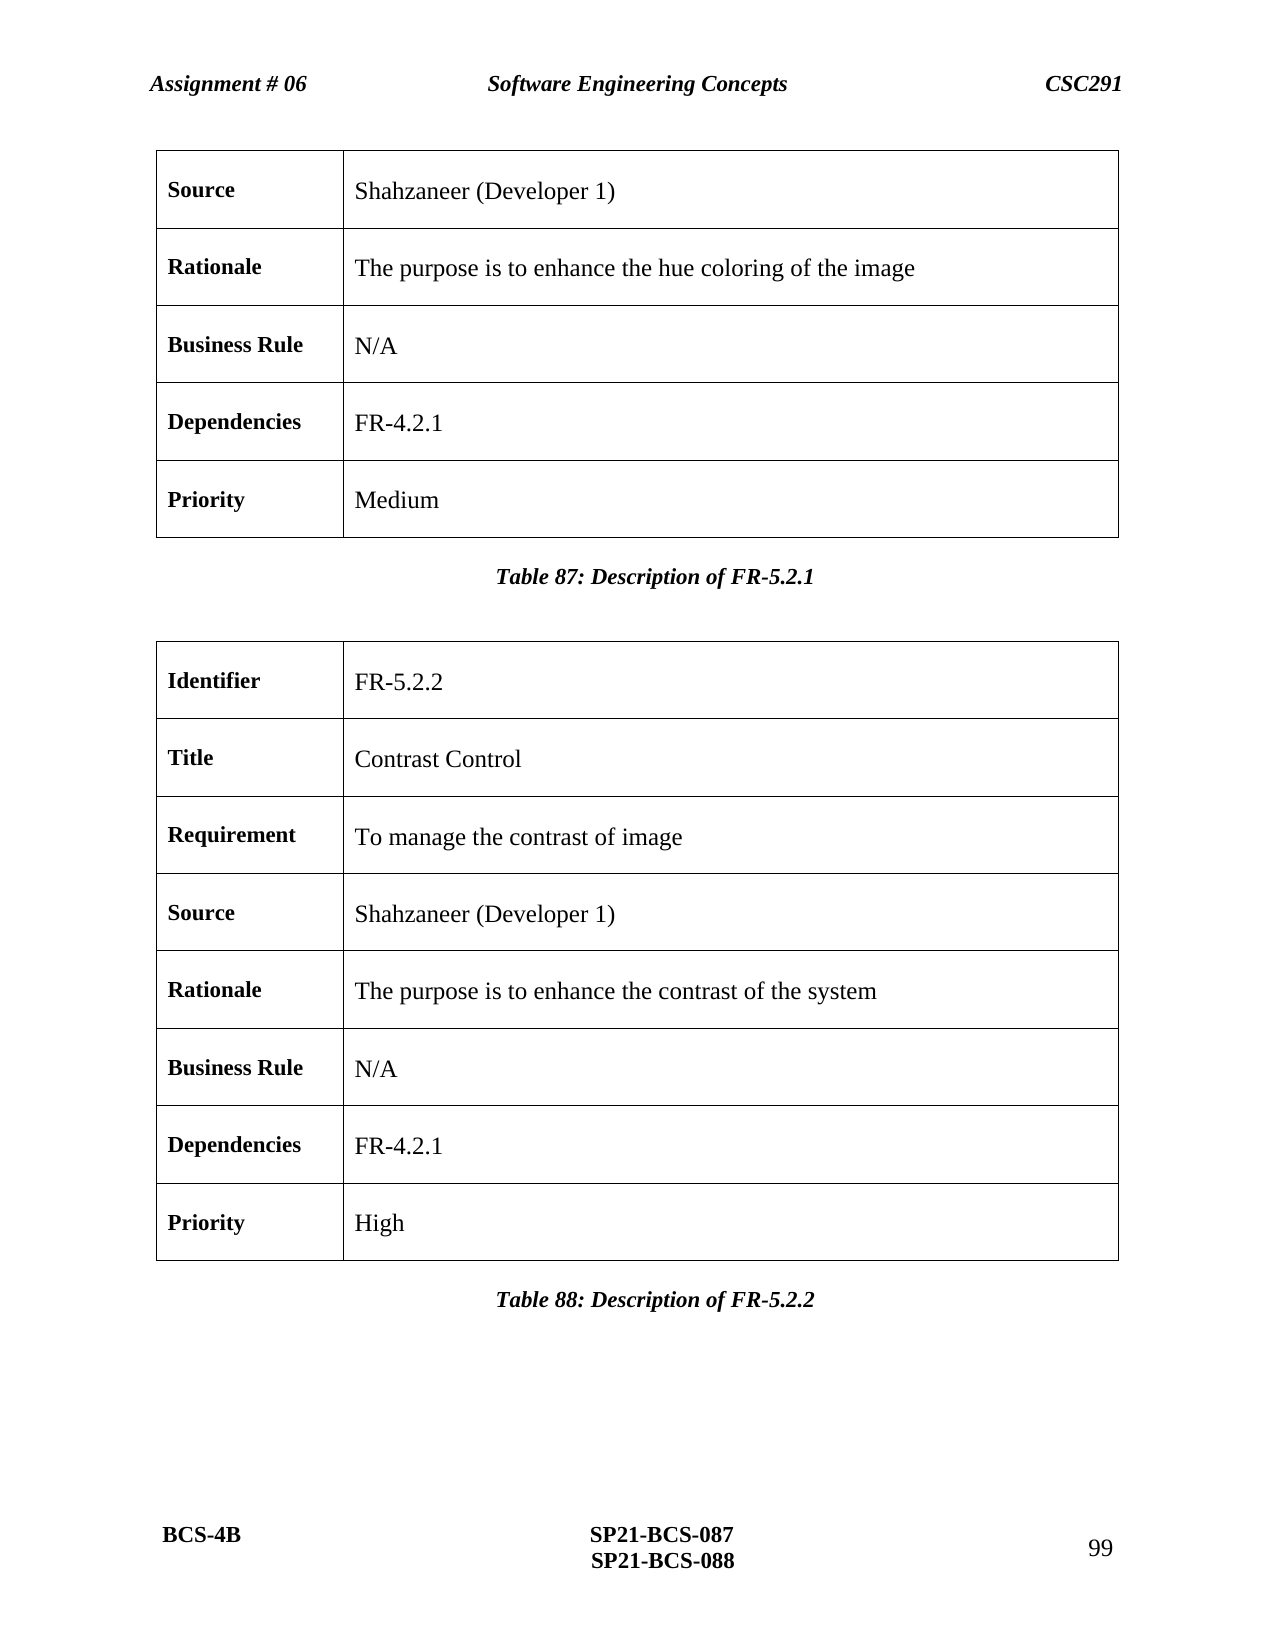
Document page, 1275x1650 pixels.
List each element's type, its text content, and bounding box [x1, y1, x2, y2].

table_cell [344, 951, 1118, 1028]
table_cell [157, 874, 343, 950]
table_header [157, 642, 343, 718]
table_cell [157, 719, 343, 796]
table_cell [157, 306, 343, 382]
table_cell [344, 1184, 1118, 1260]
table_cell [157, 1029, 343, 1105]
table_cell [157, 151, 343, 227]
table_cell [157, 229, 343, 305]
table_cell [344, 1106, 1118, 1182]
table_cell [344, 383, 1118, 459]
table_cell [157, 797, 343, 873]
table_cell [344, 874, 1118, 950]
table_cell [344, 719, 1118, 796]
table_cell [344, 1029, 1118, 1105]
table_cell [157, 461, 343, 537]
text Table 87: Description of FR-5.2.1 [187, 563, 1125, 589]
text Table 88: Description of FR-5.2.2 [187, 1286, 1125, 1312]
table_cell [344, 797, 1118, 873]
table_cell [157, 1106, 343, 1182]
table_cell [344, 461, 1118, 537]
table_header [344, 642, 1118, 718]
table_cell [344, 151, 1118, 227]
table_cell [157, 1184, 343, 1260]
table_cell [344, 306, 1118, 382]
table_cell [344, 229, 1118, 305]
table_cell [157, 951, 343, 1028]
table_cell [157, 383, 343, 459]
